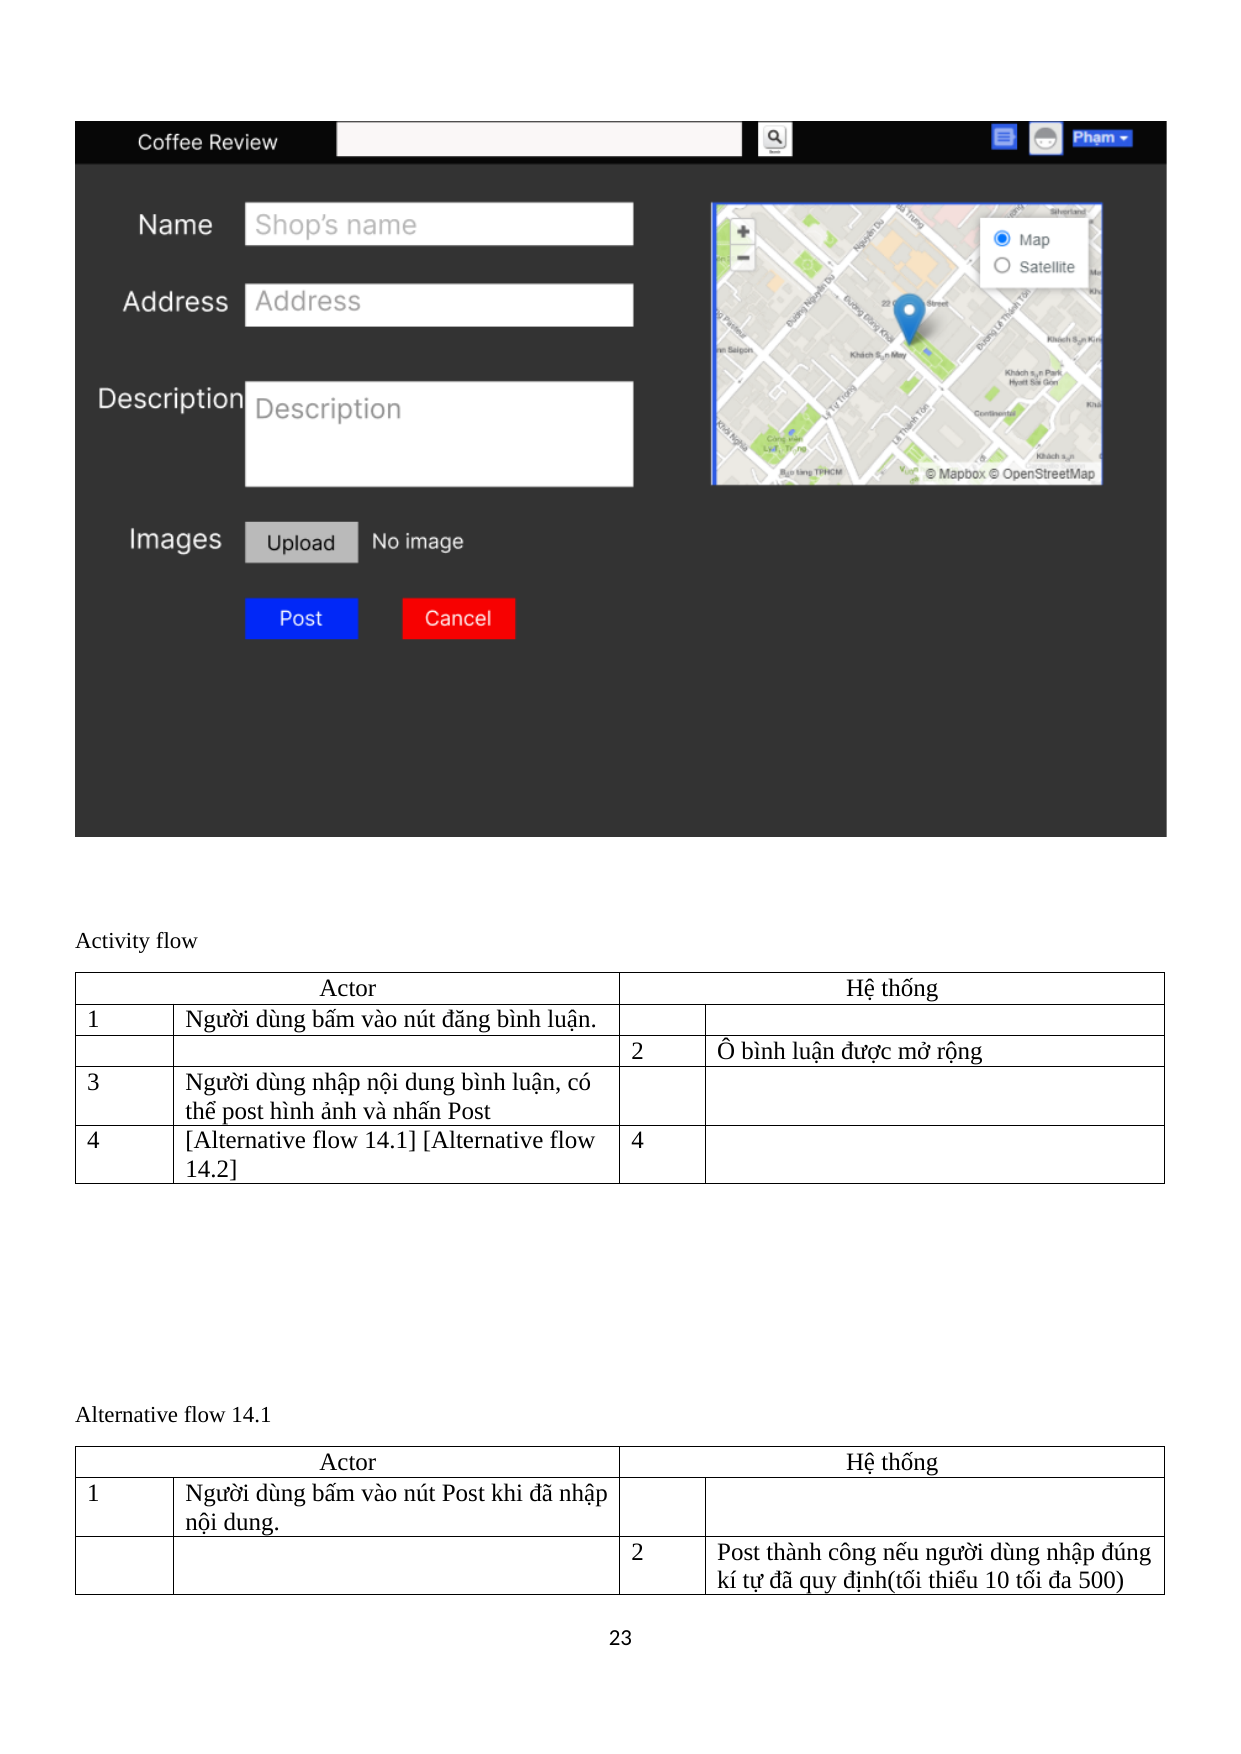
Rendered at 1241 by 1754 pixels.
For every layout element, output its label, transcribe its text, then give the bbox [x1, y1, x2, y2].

picture [75, 121, 1167, 837]
table_cell [174, 1036, 619, 1066]
table_cell [706, 1005, 1164, 1035]
table_cell Người dùng bấm vào nút đăng bình luận. [174, 1005, 619, 1035]
table_cell Ô bình luận được mở rộng [706, 1036, 1164, 1066]
table_header Actor [76, 1447, 619, 1477]
table_cell [620, 1067, 705, 1124]
table_cell [620, 1478, 705, 1536]
table_cell 1 [76, 1478, 173, 1536]
table_cell [706, 1478, 1164, 1536]
table_cell [76, 1036, 173, 1066]
table_cell 2 [620, 1036, 705, 1066]
table_header Actor [76, 973, 619, 1003]
table_header Hệ thống [620, 973, 1164, 1003]
table_cell 3 [76, 1067, 173, 1124]
text Alternative flow 14.1 [75, 1401, 1165, 1427]
table_cell [706, 1126, 1164, 1183]
table_cell [76, 1537, 173, 1594]
text Activity flow [75, 927, 1165, 953]
table_cell [174, 1537, 619, 1594]
table_cell [706, 1067, 1164, 1124]
table_cell [620, 1005, 705, 1035]
table_cell Post thành công nếu người dùng nhập đúng kí tự đã quy định(tối thiểu 10 tối đa 500) [706, 1537, 1164, 1594]
table_cell 4 [76, 1126, 173, 1183]
table_cell 1 [76, 1005, 173, 1035]
table_cell 2 [620, 1537, 705, 1594]
table_header Hệ thống [620, 1447, 1164, 1477]
table_cell [Alternative flow 14.1] [Alternative flow 14.2] [174, 1126, 619, 1183]
table_cell Người dùng bấm vào nút Post khi đã nhập nội dung. [174, 1478, 619, 1536]
table_cell Người dùng nhập nội dung bình luận, có thể post hình ảnh và nhấn Post [174, 1067, 619, 1124]
table_cell 4 [620, 1126, 705, 1183]
